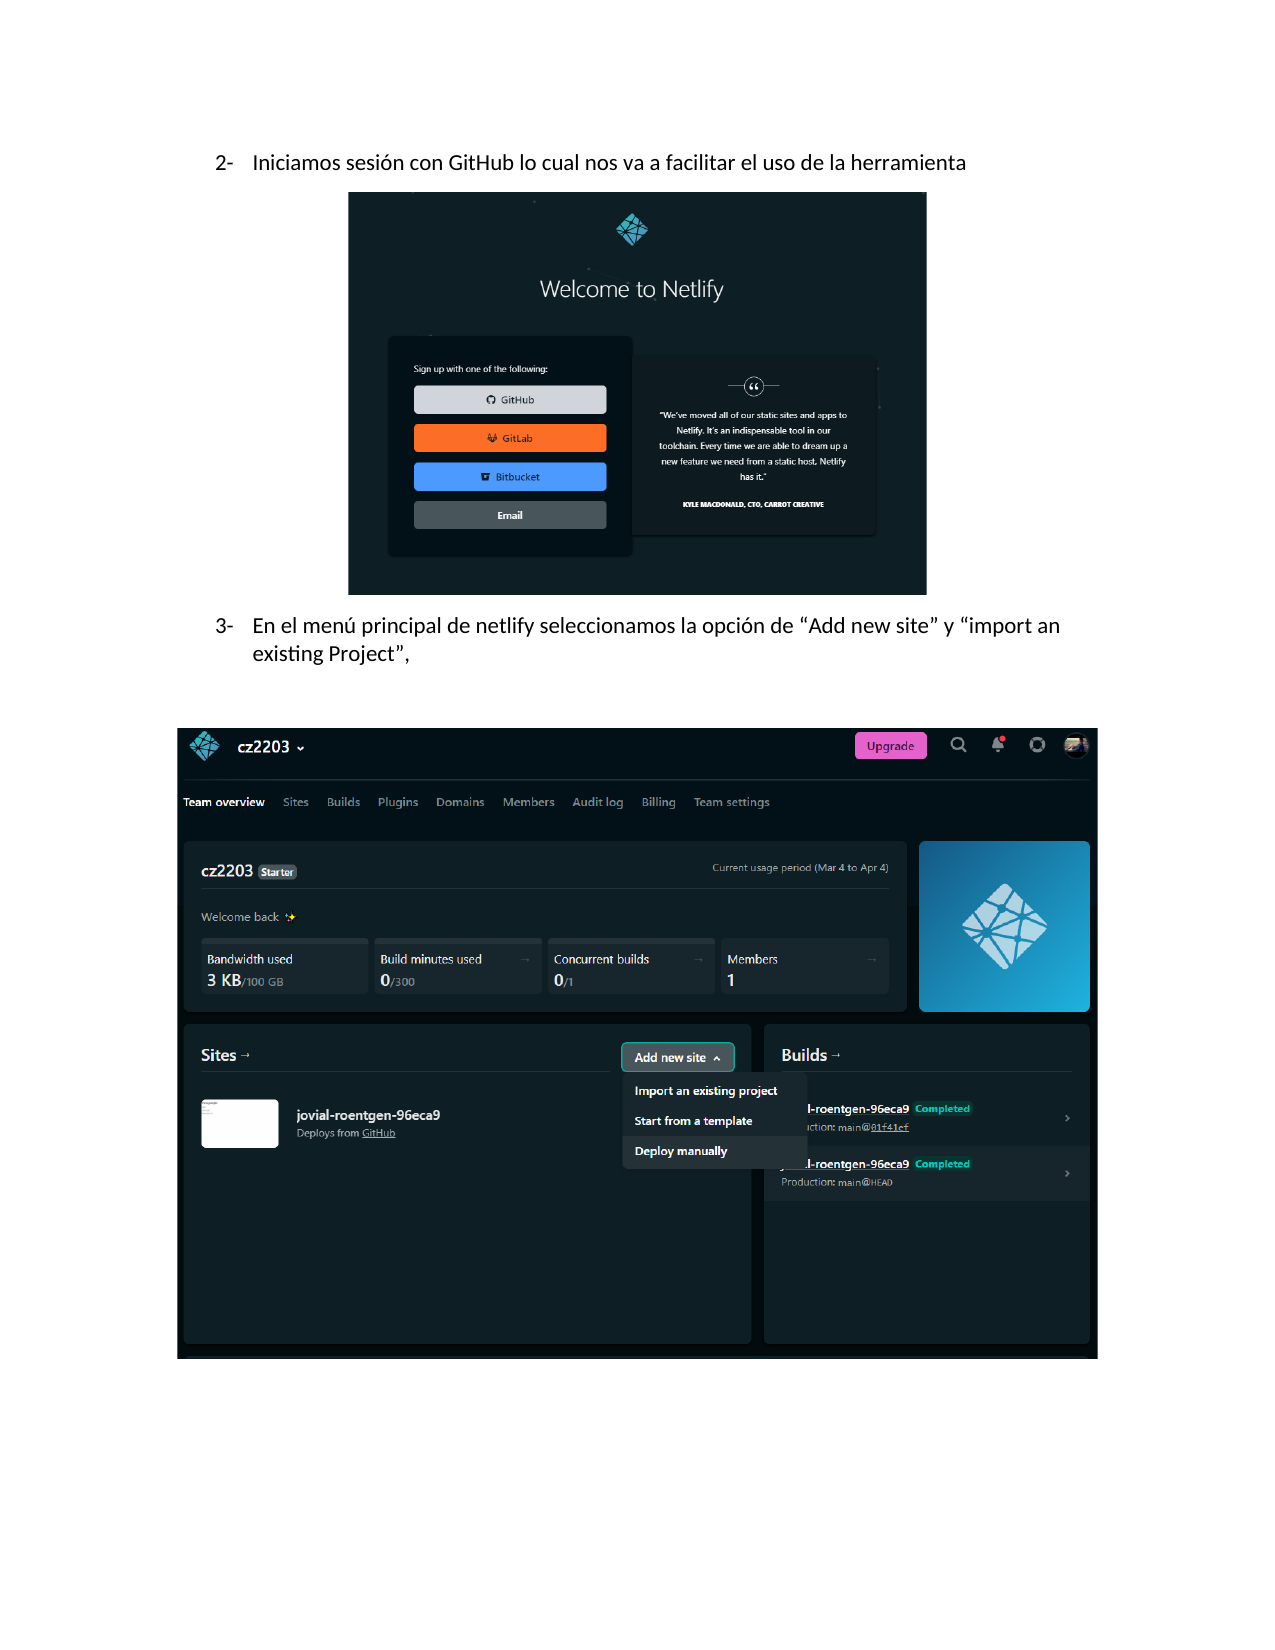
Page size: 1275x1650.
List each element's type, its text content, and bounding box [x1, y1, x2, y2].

list Iniciamos sesión con GitHub lo cual nos va a facilitar el uso de la herramienta [215, 148, 1098, 176]
picture [348, 192, 927, 595]
picture [177, 728, 1098, 1359]
list En el menú principal de netlify seleccionamos la opción de “Add new site” y “import an existing Project”, [215, 611, 1098, 667]
